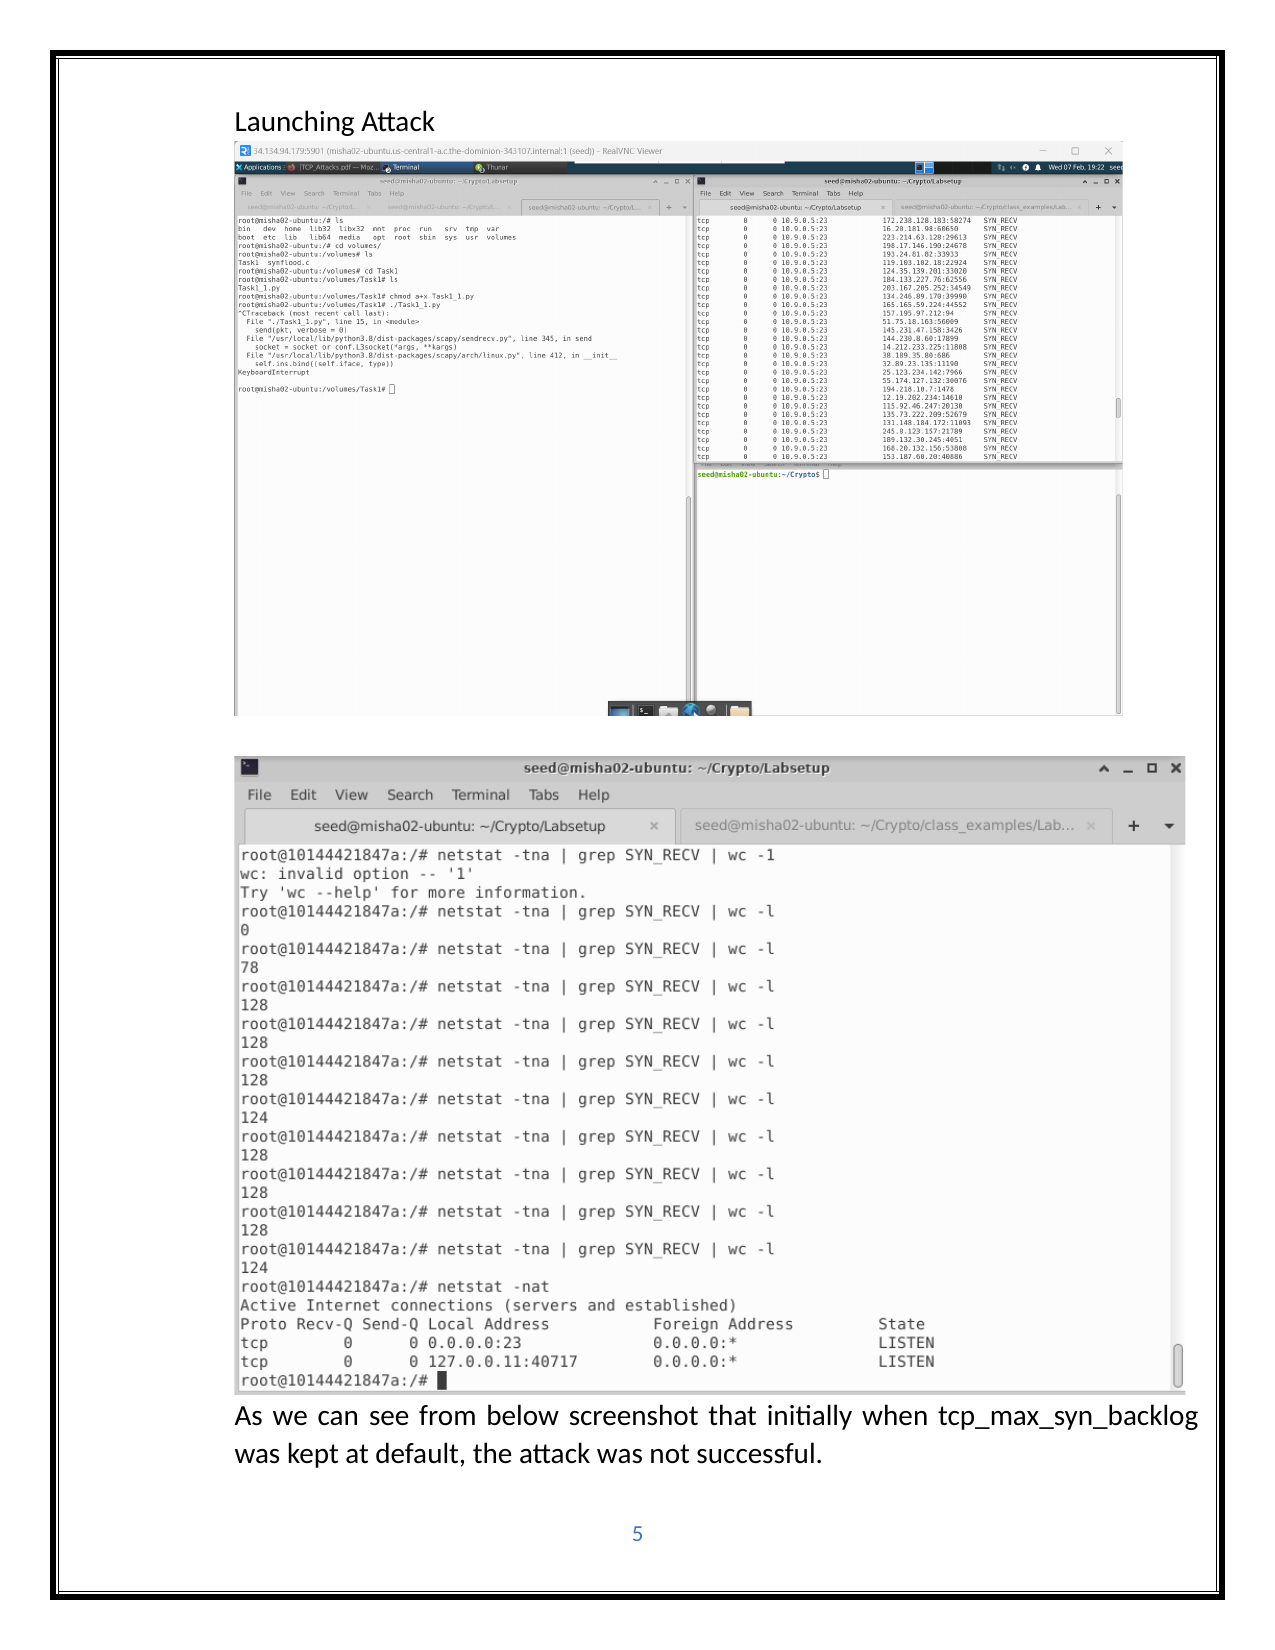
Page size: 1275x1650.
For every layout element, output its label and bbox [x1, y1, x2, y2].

picture [234, 141, 1123, 716]
picture [234, 756, 1186, 1395]
